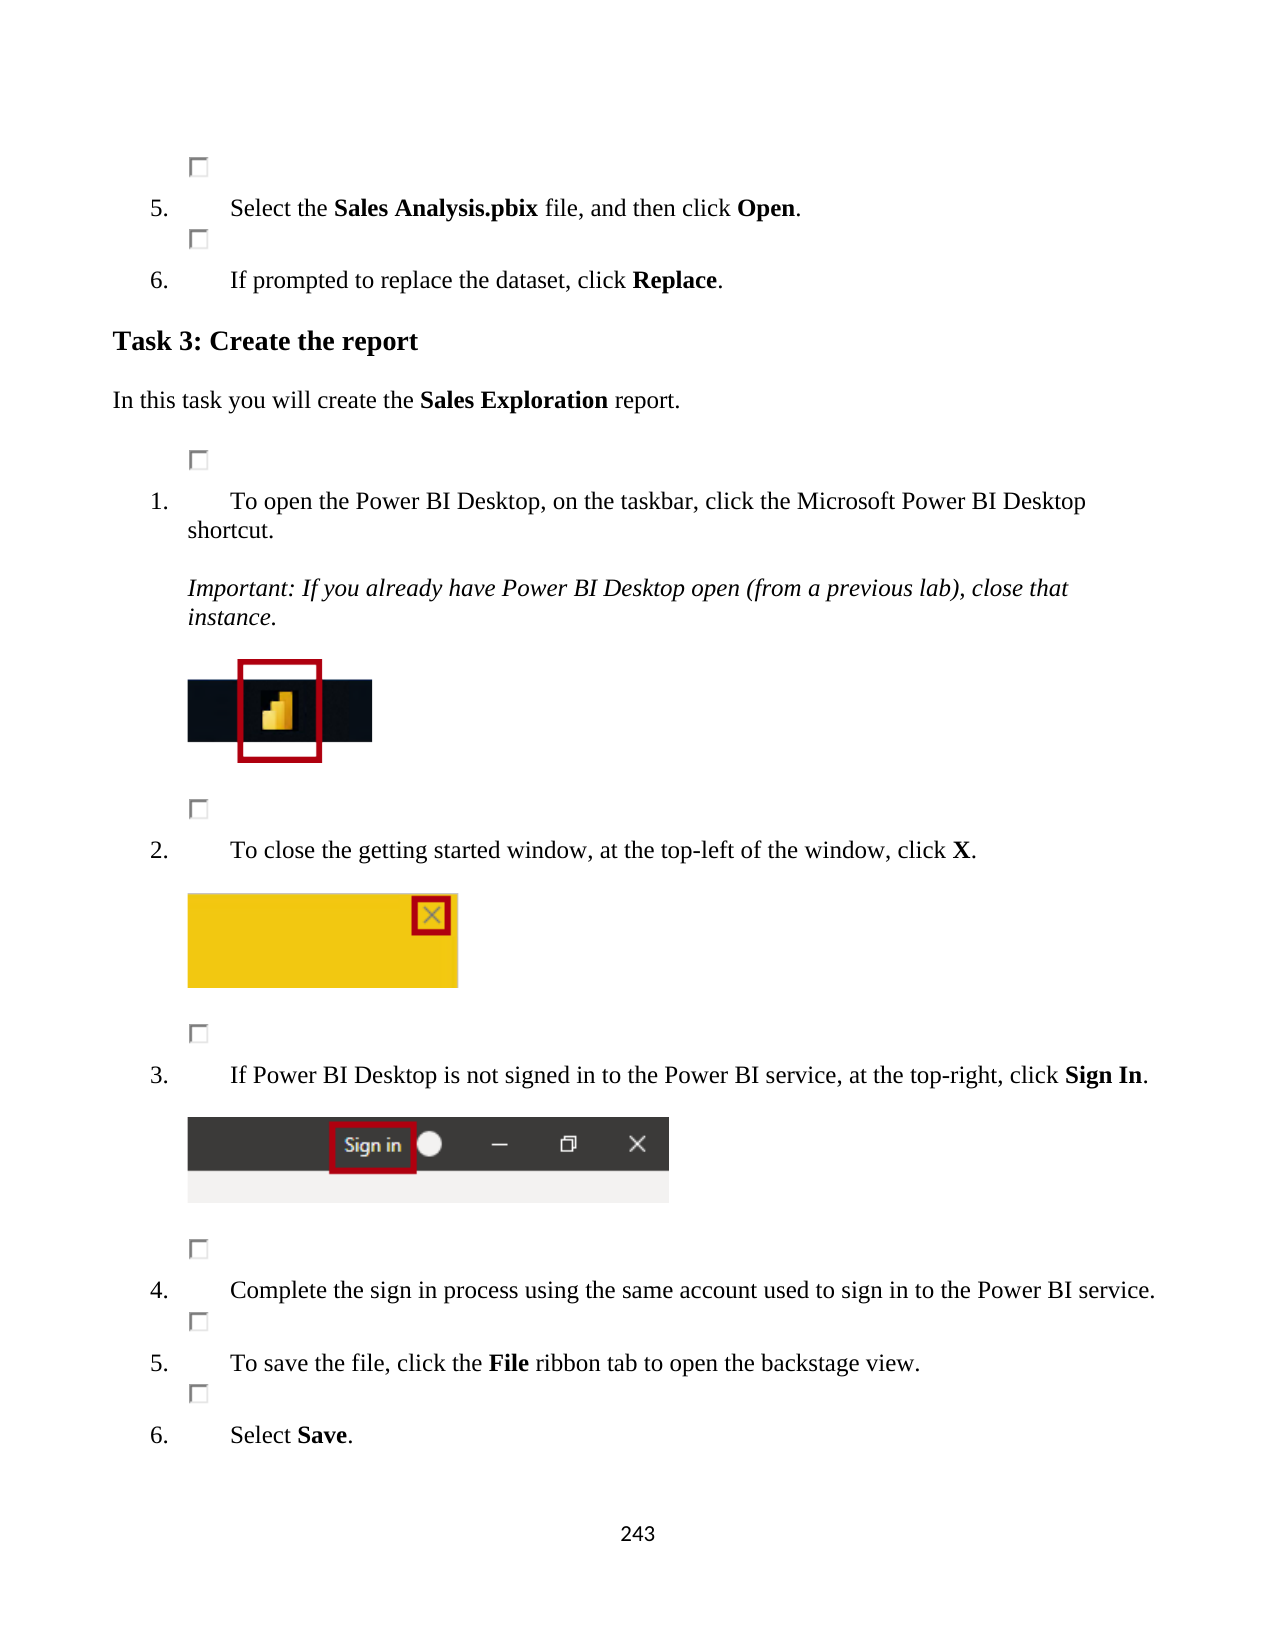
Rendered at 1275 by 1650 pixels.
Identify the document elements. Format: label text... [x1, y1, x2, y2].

text Task 3: Create the report [112, 323, 1162, 356]
picture [187, 893, 459, 988]
list Complete the sign in process using the same account used to sign in to the Power BI service. [150, 1232, 1162, 1304]
text In this task you will create the Sales Exploration report. [112, 385, 1162, 414]
list Select the Sales Analysis.pbix file, and then click Open. [150, 150, 1162, 222]
list To save the file, click the File ribbon tab to open the backstage view. [150, 1304, 1162, 1377]
picture [187, 659, 373, 763]
list If prompted to replace the dataset, click Replace. [150, 222, 1162, 294]
list Select Save. [150, 1377, 1162, 1449]
picture [187, 1117, 669, 1203]
list To open the Power BI Desktop, on the taskbar, click the Microsoft Power BI Desktop shortcut. [150, 443, 1162, 544]
list To close the getting started window, at the top-left of the window, click X. [150, 792, 1162, 864]
text Important: If you already have Power BI Desktop open (from a previous lab), close that instance. [187, 573, 1162, 631]
list If Power BI Desktop is not signed in to the Power BI service, at the top-right, click Sign In. [150, 1017, 1162, 1089]
